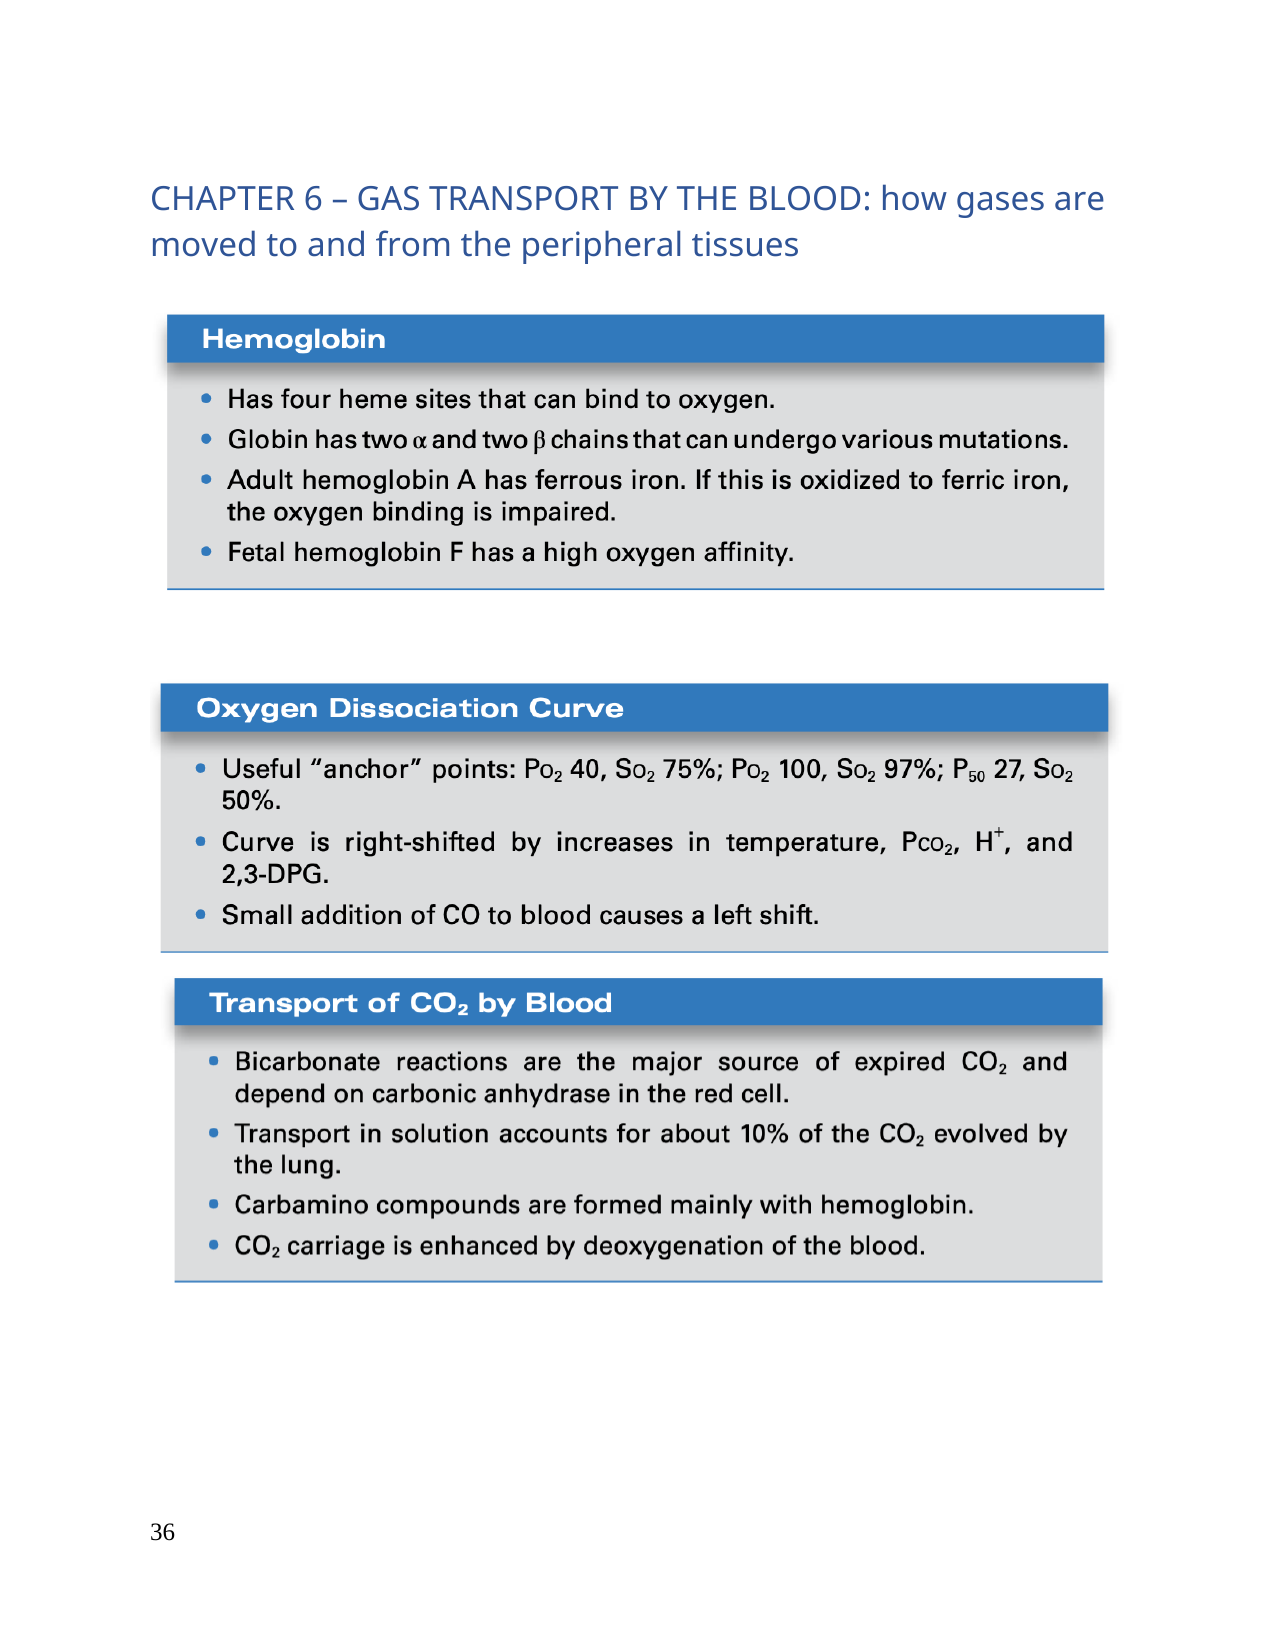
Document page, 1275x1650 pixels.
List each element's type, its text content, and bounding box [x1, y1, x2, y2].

picture [150, 665, 1125, 1295]
picture [150, 294, 1125, 608]
subtitle CHAPTER 6 – GAS TRANSPORT BY THE BLOOD: how gases are moved to and from the peripheral tissues [150, 175, 1125, 266]
